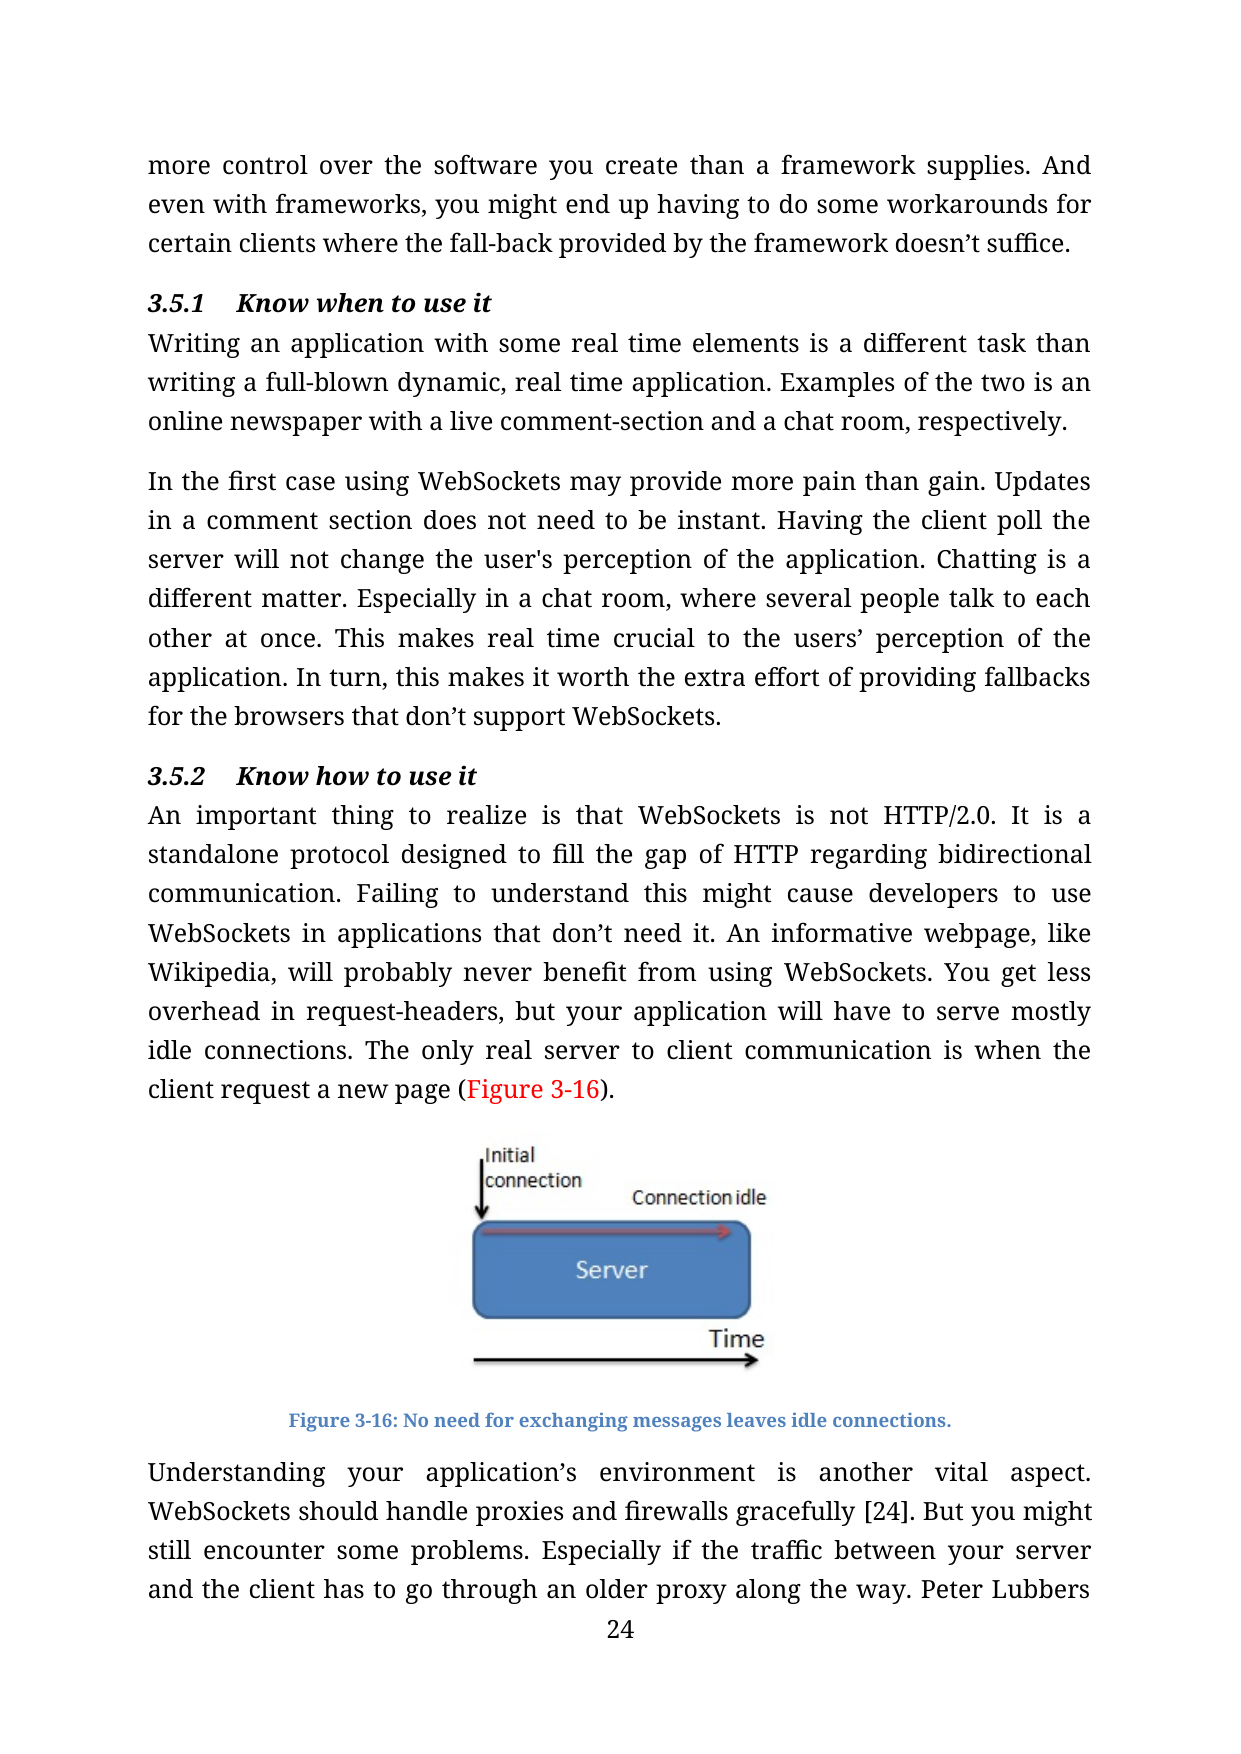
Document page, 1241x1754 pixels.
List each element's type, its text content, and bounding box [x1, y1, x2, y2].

text In the first case using WebSockets may provide more pain than gain. Updates in a comment section does not need to be instant. Having the client poll the server will not change the user's perception of the application. Chatting is a different matter. Especially in a chat room, where several people talk to each other at once. This makes real time crucial to the users’ perception of the application. In turn, this makes it worth the extra effort of providing fallbacks for the browsers that don’t support WebSockets. [148, 463, 1092, 733]
subtitle Know when to use it [148, 286, 1092, 320]
subtitle Know how to use it [148, 758, 1092, 793]
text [148, 1454, 1092, 1606]
picture [449, 1131, 792, 1382]
text Writing an application with some real time elements is a different task than writing a full-blown dynamic, real time application. Examples of the two is an online newspaper with a live comment-section and a chat room, respectively. [148, 325, 1092, 438]
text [148, 148, 1092, 260]
